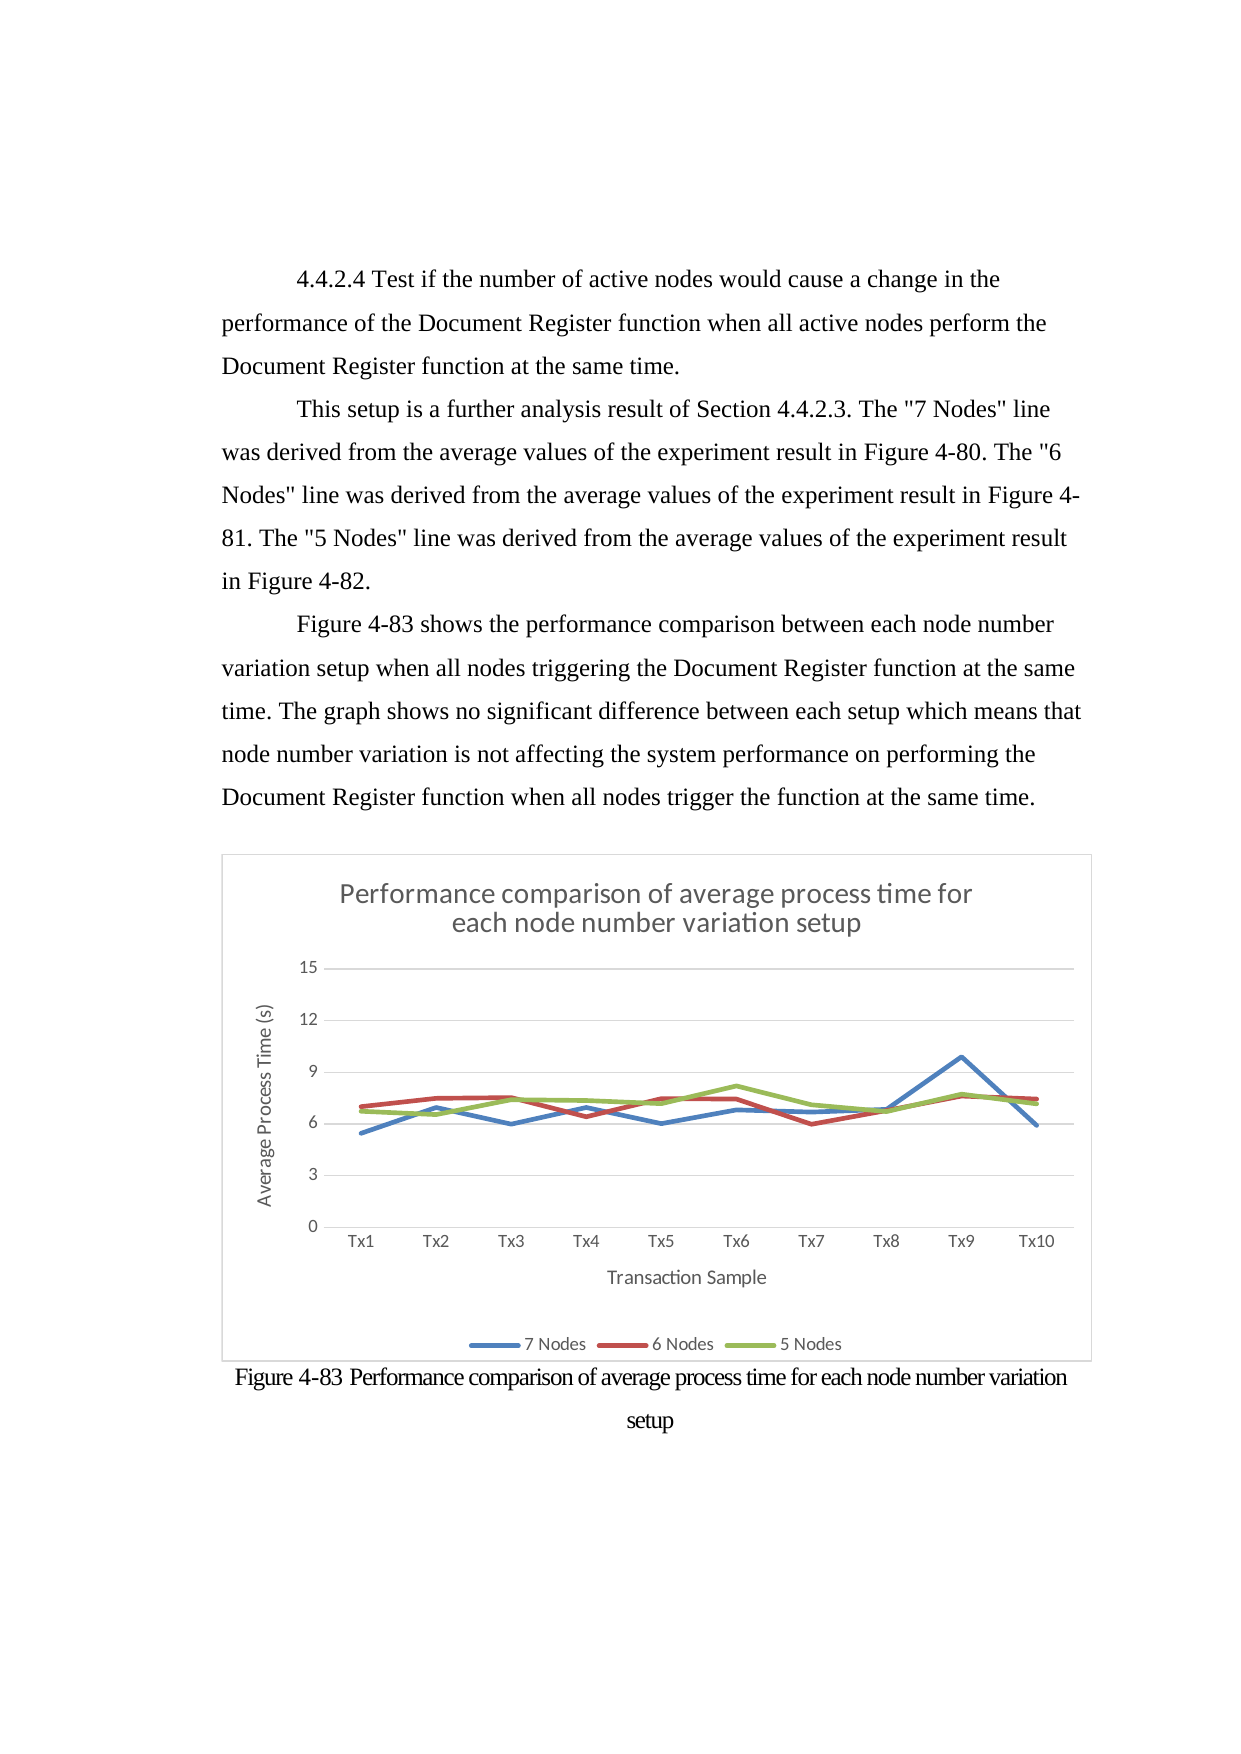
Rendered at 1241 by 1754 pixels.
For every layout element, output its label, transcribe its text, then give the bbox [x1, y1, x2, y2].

text 4.4.2.4 Test if the number of active nodes would cause a change in the performance of the Document Register function when all active nodes perform the Document Register function at the same time. [221, 264, 1092, 379]
